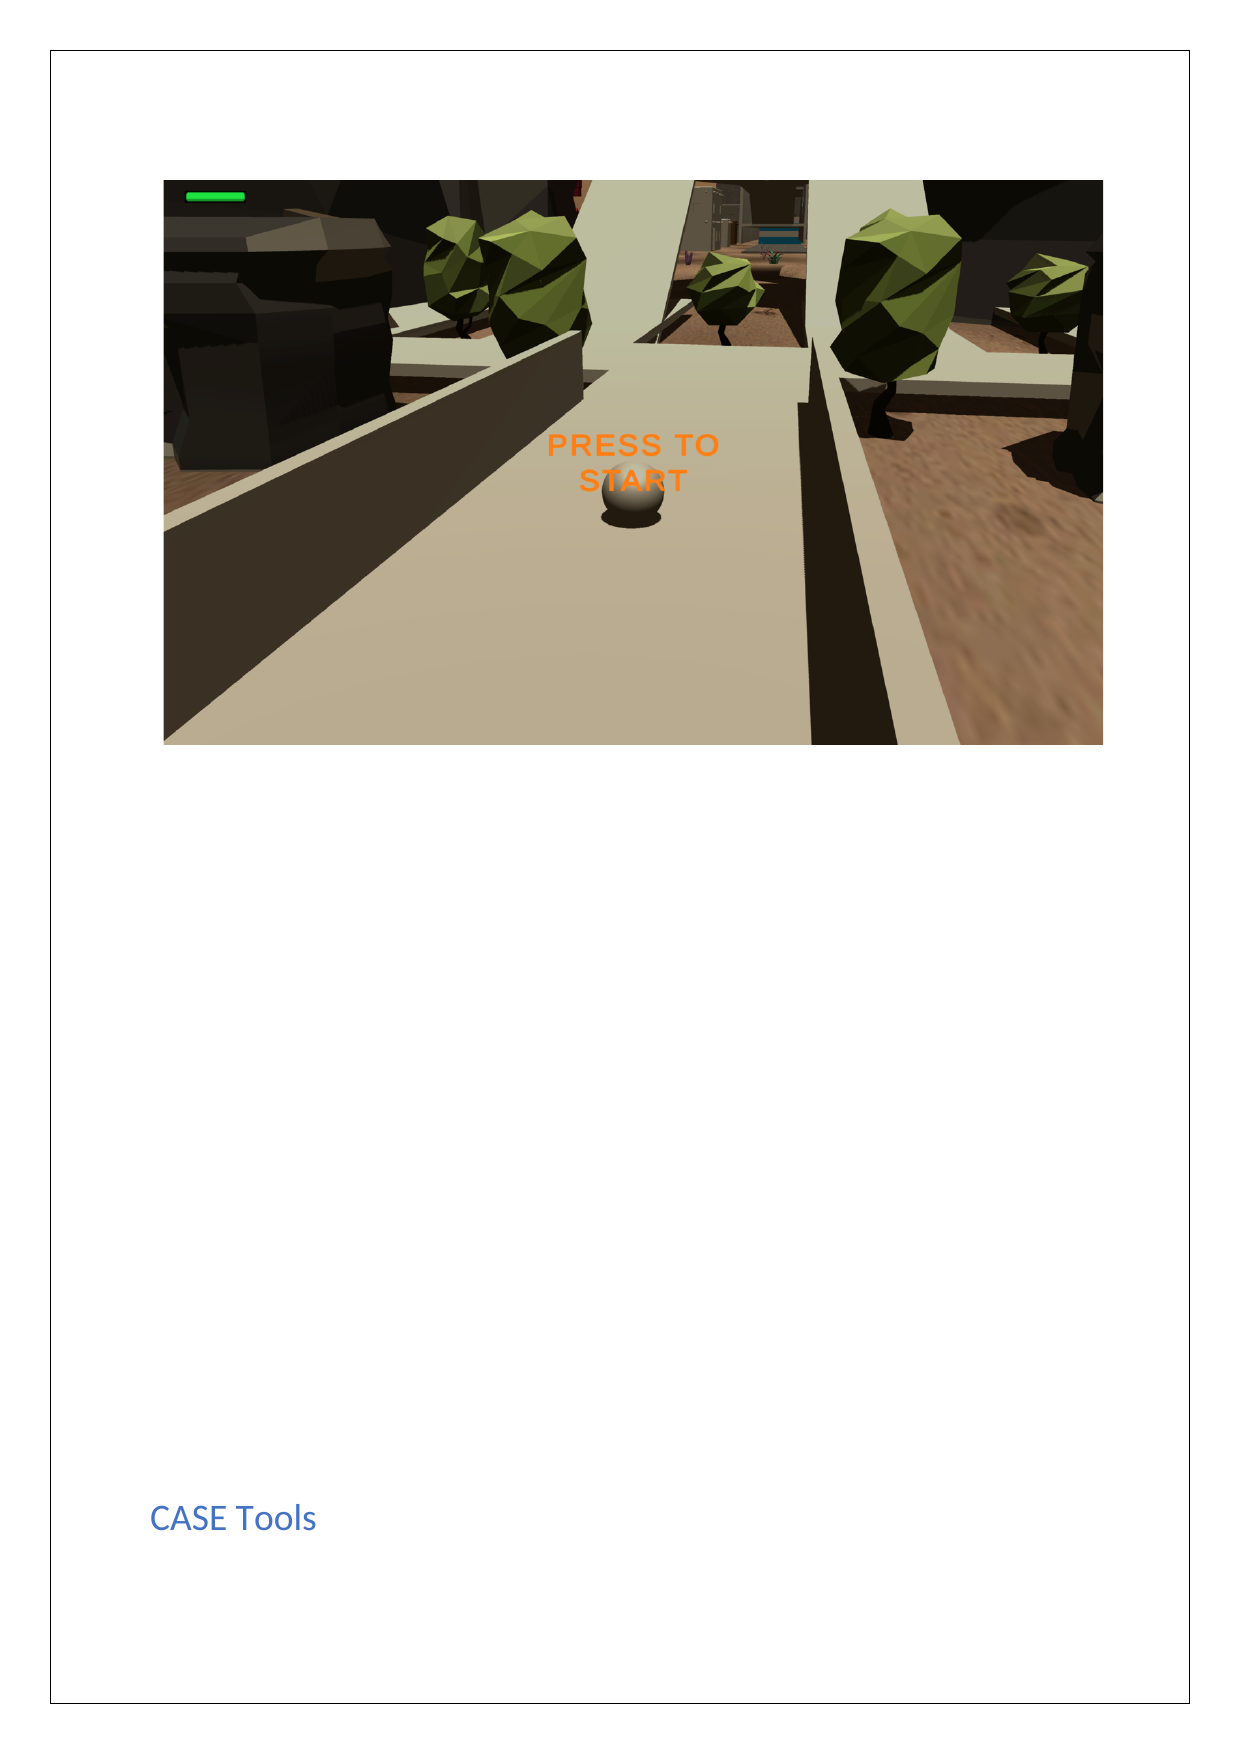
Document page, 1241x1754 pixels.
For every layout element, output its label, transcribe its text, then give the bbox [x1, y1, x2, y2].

picture [163, 180, 1104, 745]
text CASE Tools [150, 1494, 1090, 1540]
